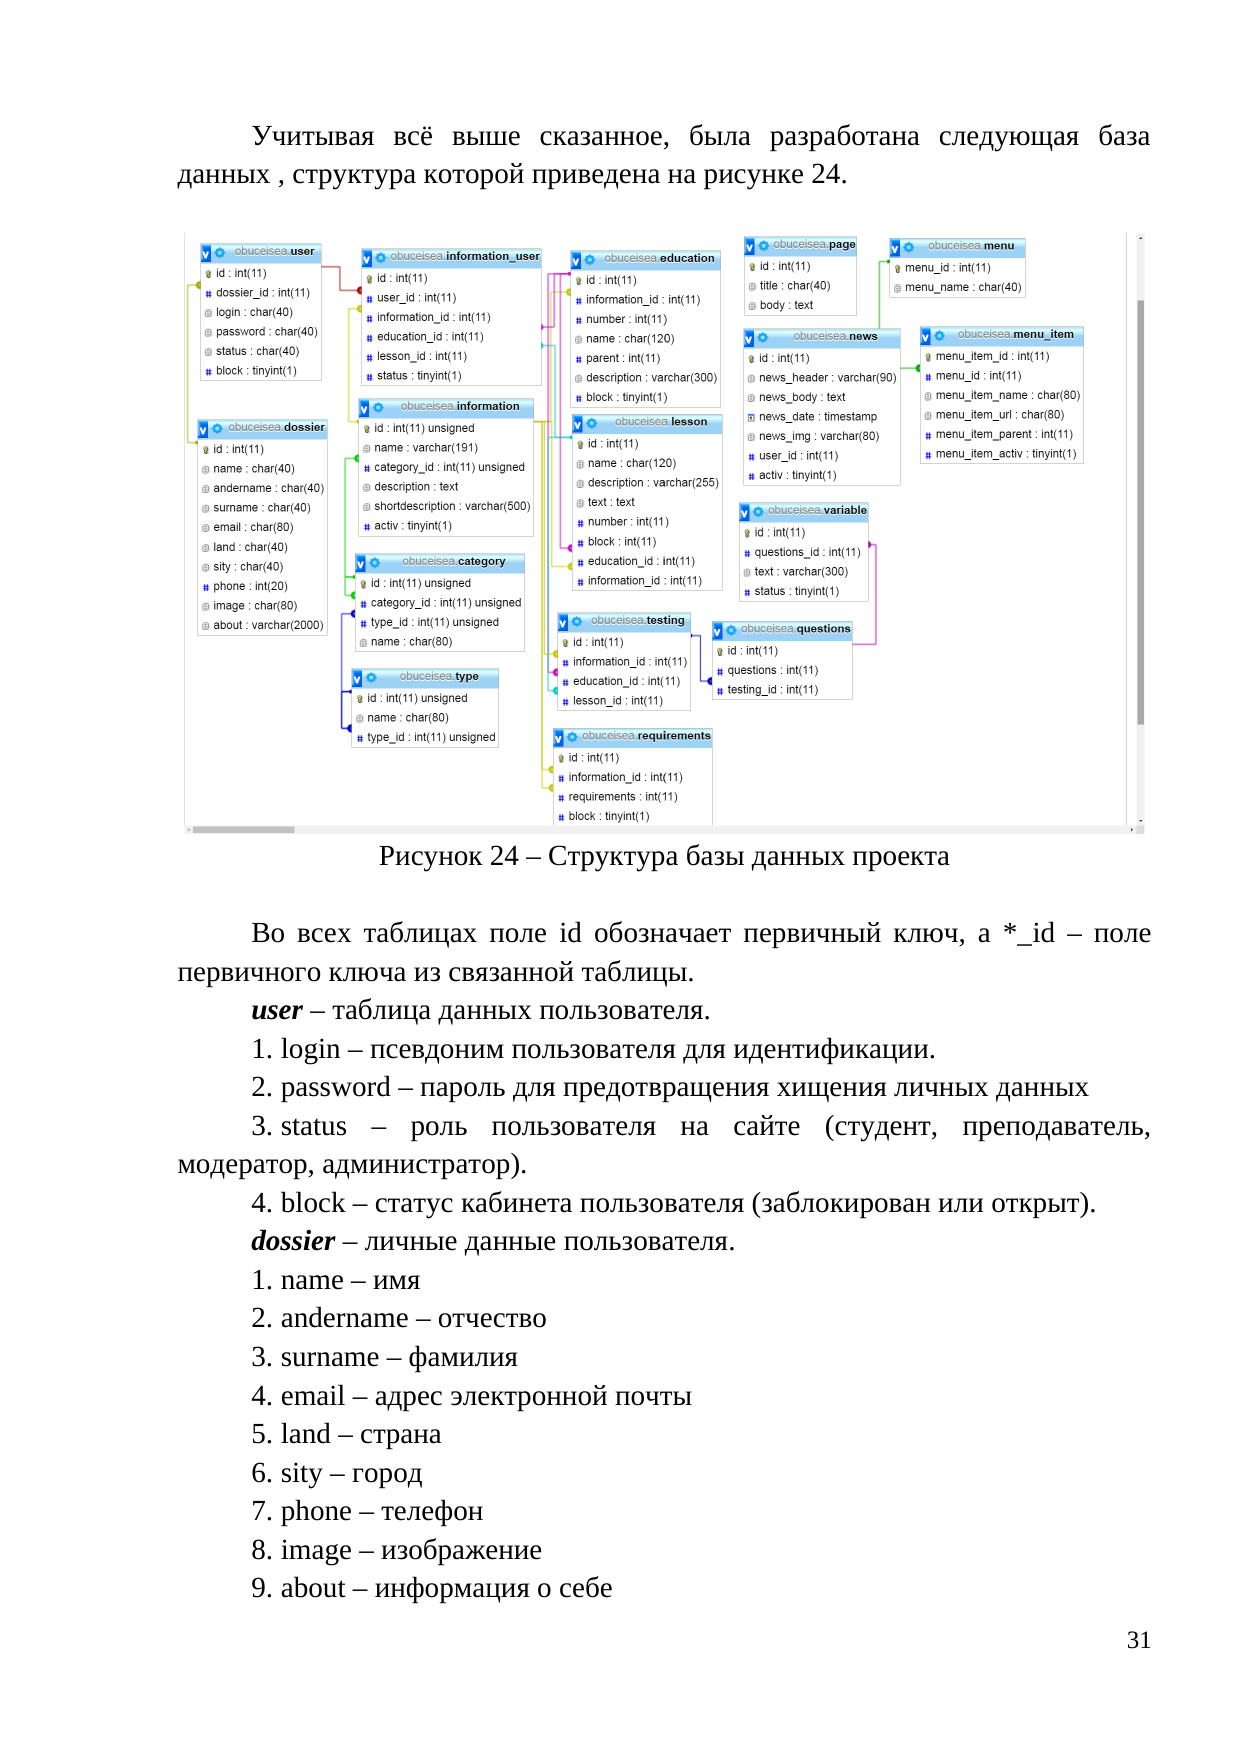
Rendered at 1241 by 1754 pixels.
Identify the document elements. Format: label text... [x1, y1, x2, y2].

list status – роль пользователя на сайте (студент, преподаватель, модератор, администратор). [177, 1108, 1152, 1180]
picture [184, 233, 1145, 834]
text Рисунок 24 – Структура базы данных проекта [177, 838, 1152, 872]
list land – страна [251, 1416, 1152, 1450]
list andername – отчество [251, 1301, 1152, 1334]
text Учитывая всё выше сказанное, была разработана следующая база данных , структура которой приведена на рисунке 24. [177, 118, 1152, 190]
list surname – фамилия [251, 1339, 1152, 1373]
list about – информация о себе [251, 1570, 1152, 1604]
list image – изображение [251, 1532, 1152, 1565]
list block – статус кабинета пользователя (заблокирован или открыт). [177, 1185, 1152, 1218]
list phone – телефон [251, 1493, 1152, 1527]
list sity – город [251, 1455, 1152, 1488]
list name – имя [251, 1262, 1152, 1296]
list email – адрес электронной почты [251, 1378, 1152, 1411]
list login – псевдоним пользователя для идентификации. [177, 1031, 1152, 1064]
list password – пароль для предотвращения хищения личных данных [177, 1069, 1152, 1103]
text dossier – личные данные пользователя. [177, 1223, 1152, 1257]
text user – таблица данных пользователя. [177, 992, 1152, 1026]
text Во всех таблицах поле id обозначает первичный ключ, а *_id – поле первичного ключа из связанной таблицы. [177, 915, 1152, 987]
